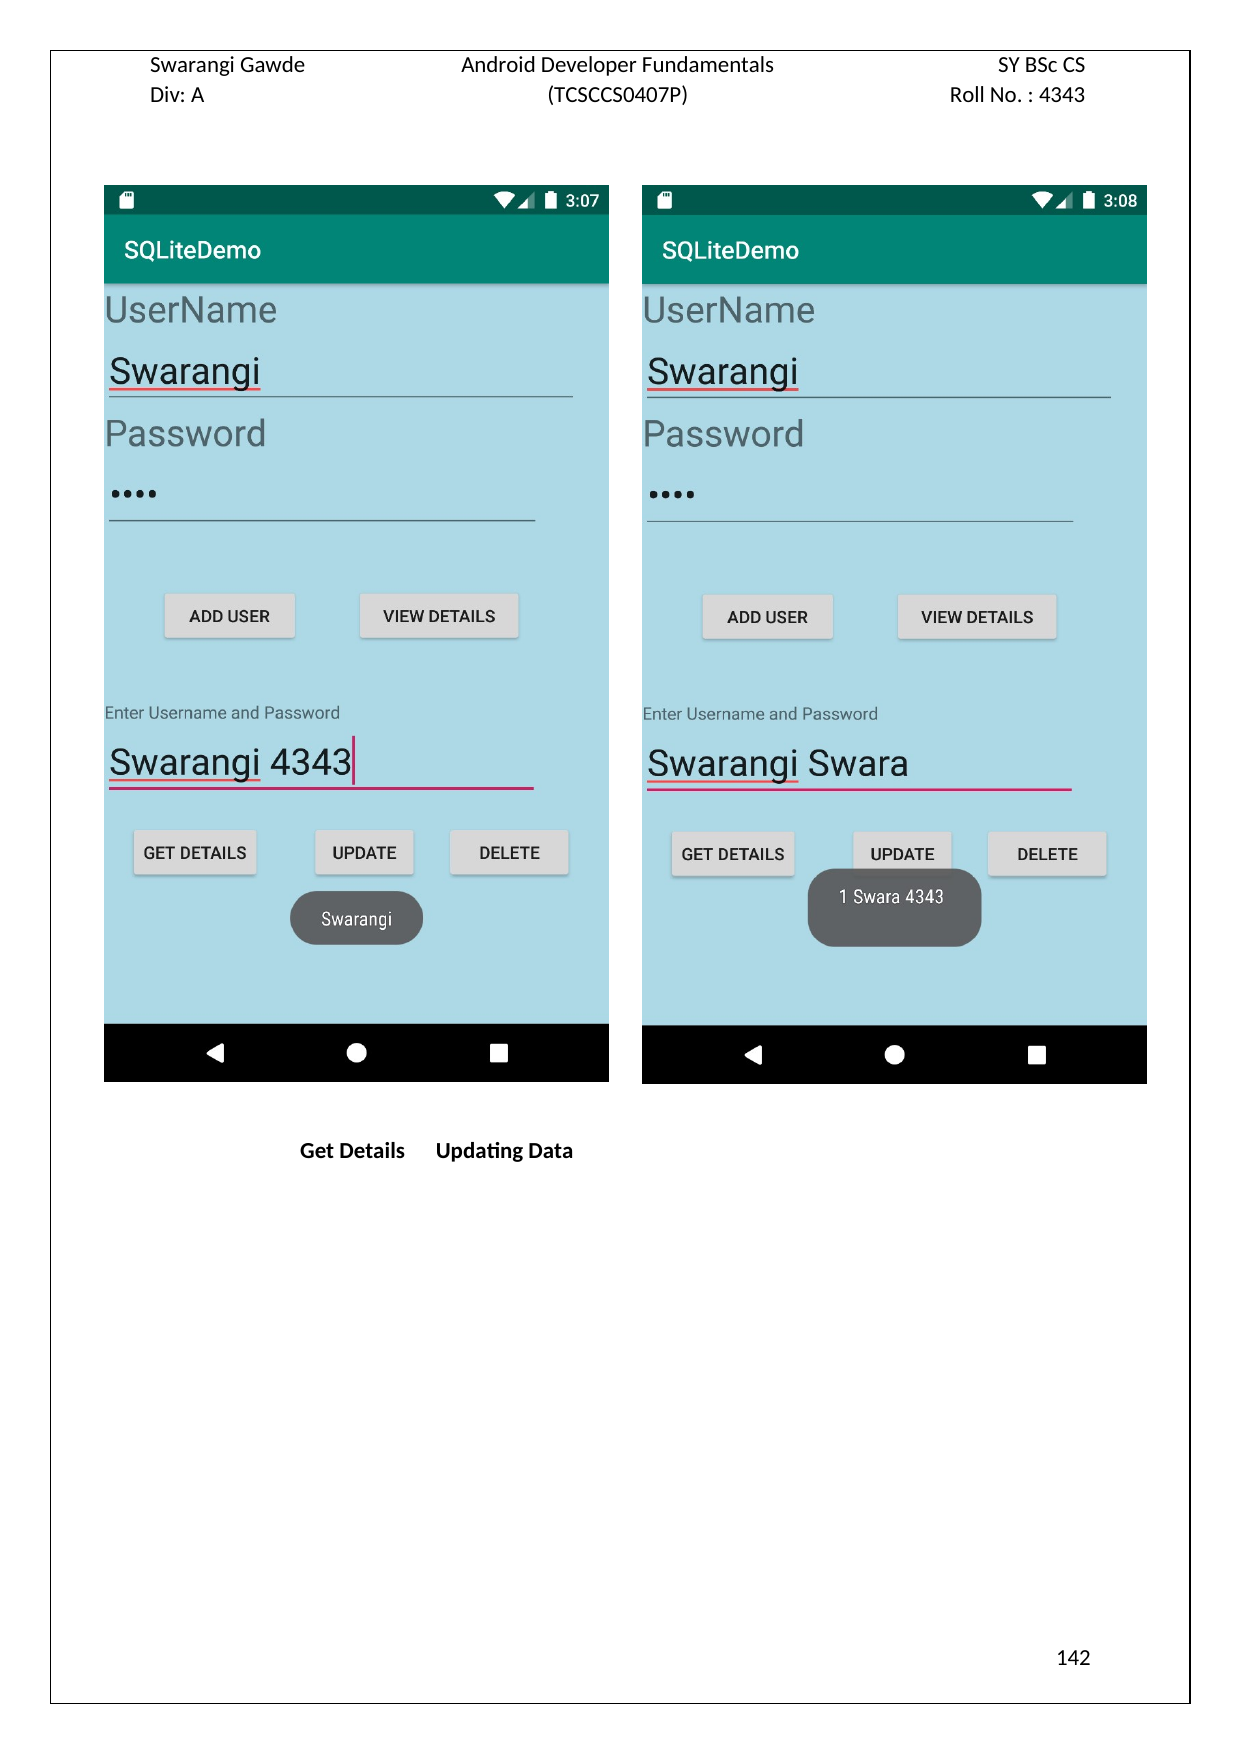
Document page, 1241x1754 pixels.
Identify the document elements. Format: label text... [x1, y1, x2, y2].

picture [104, 185, 609, 1082]
picture [642, 185, 1147, 1084]
text Get Details Updating Data [225, 1137, 963, 1164]
